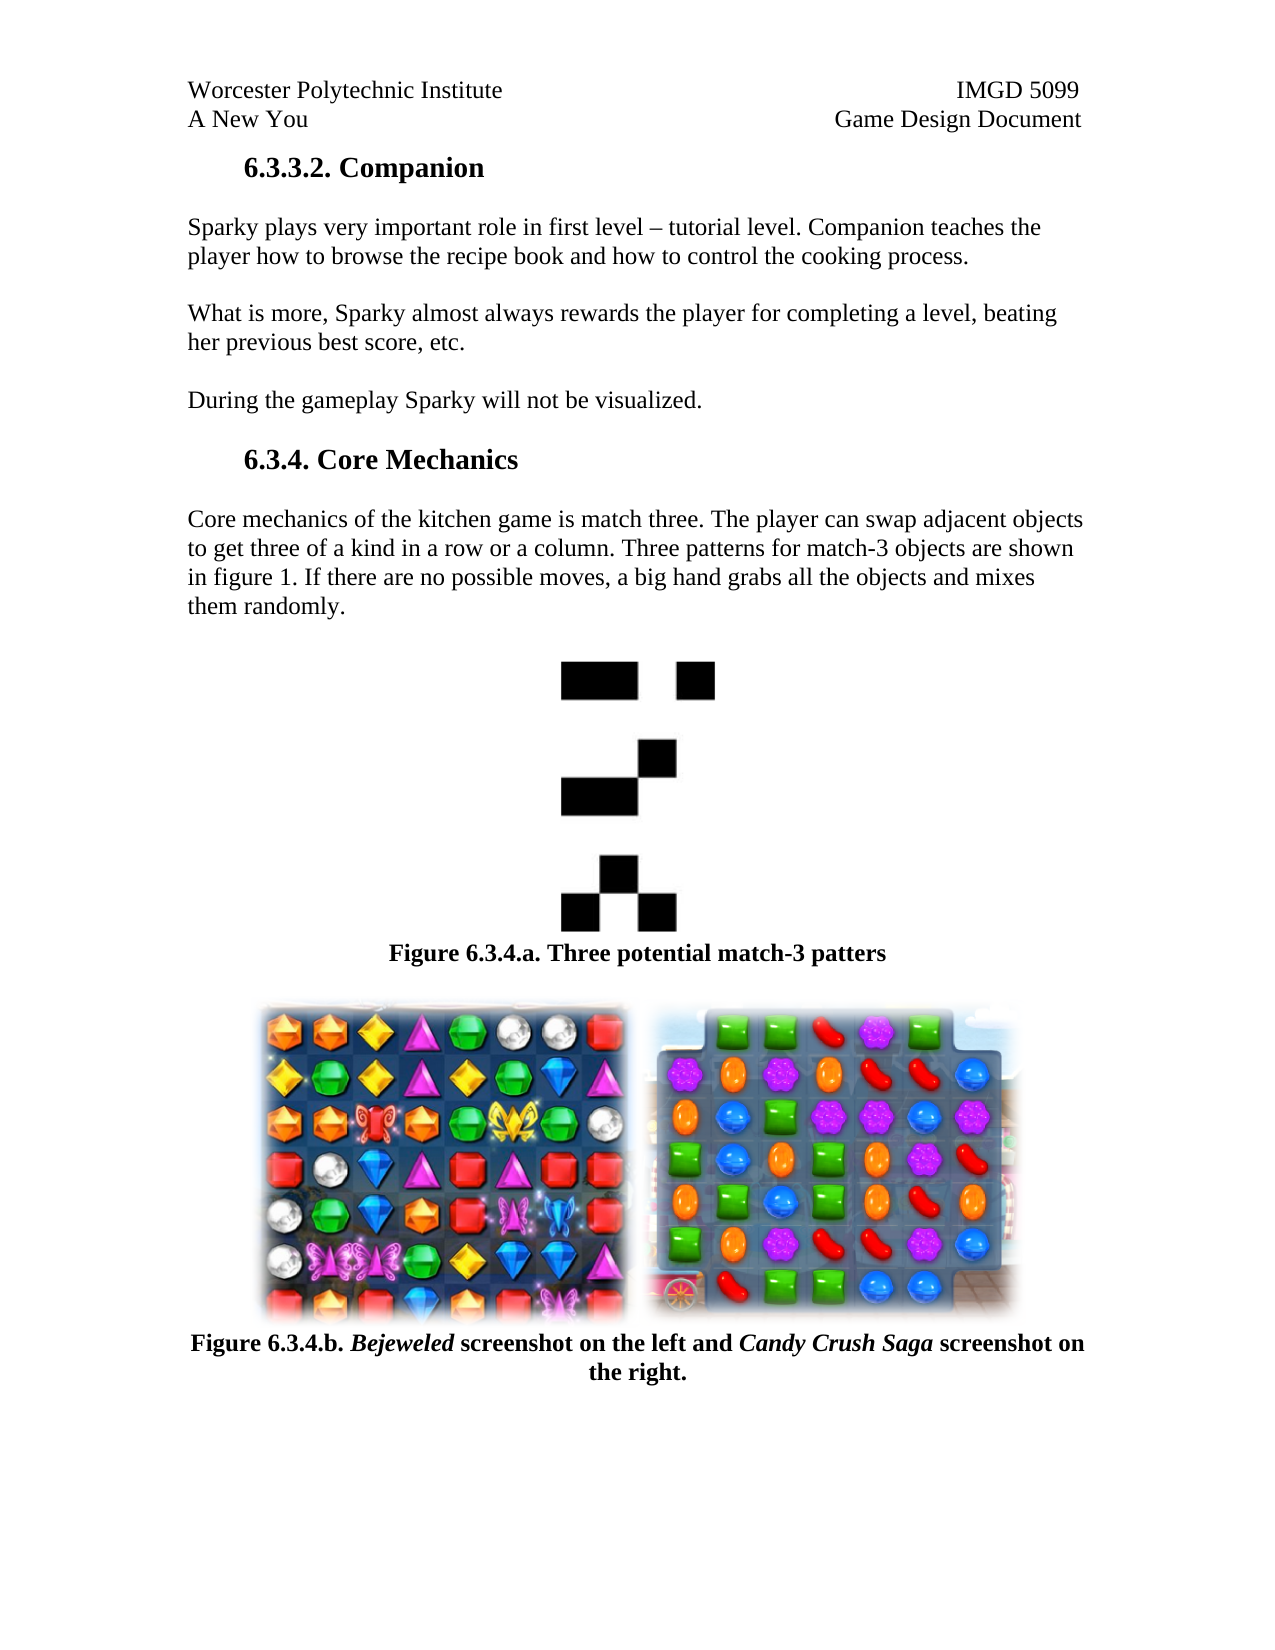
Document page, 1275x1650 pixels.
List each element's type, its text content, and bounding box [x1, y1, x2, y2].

text During the gameplay Sparky will not be visualized. [187, 385, 1087, 413]
text 6.3.4. Core Mechanics [244, 442, 1087, 476]
picture [669, 1029, 997, 1297]
text What is more, Sparky almost always rewards the player for completing a level, beating her previous best score, etc. [187, 298, 1087, 385]
text 6.3.3.2. Companion [244, 150, 1087, 183]
text Core mechanics of the kitchen game is match three. The player can swap adjacent objects to get three of a kind in a row or a column. Three patterns for match-3 objects are shown in figure 1. If there are no possible moves, a big hand grabs all the objects and mixes them randomly. [187, 504, 1087, 619]
text Sparky plays very important role in first level – tutorial level. Companion teaches the player how to browse the recipe book and how to control the cooking process. [187, 212, 1087, 270]
text Figure 6.3.4.b. Bejeweled screenshot on the left and Candy Crush Saga screenshot on the right. [187, 1328, 1087, 1386]
picture [279, 1025, 610, 1299]
text Figure 6.3.4.a. Three potential match-3 patters [187, 938, 1087, 967]
